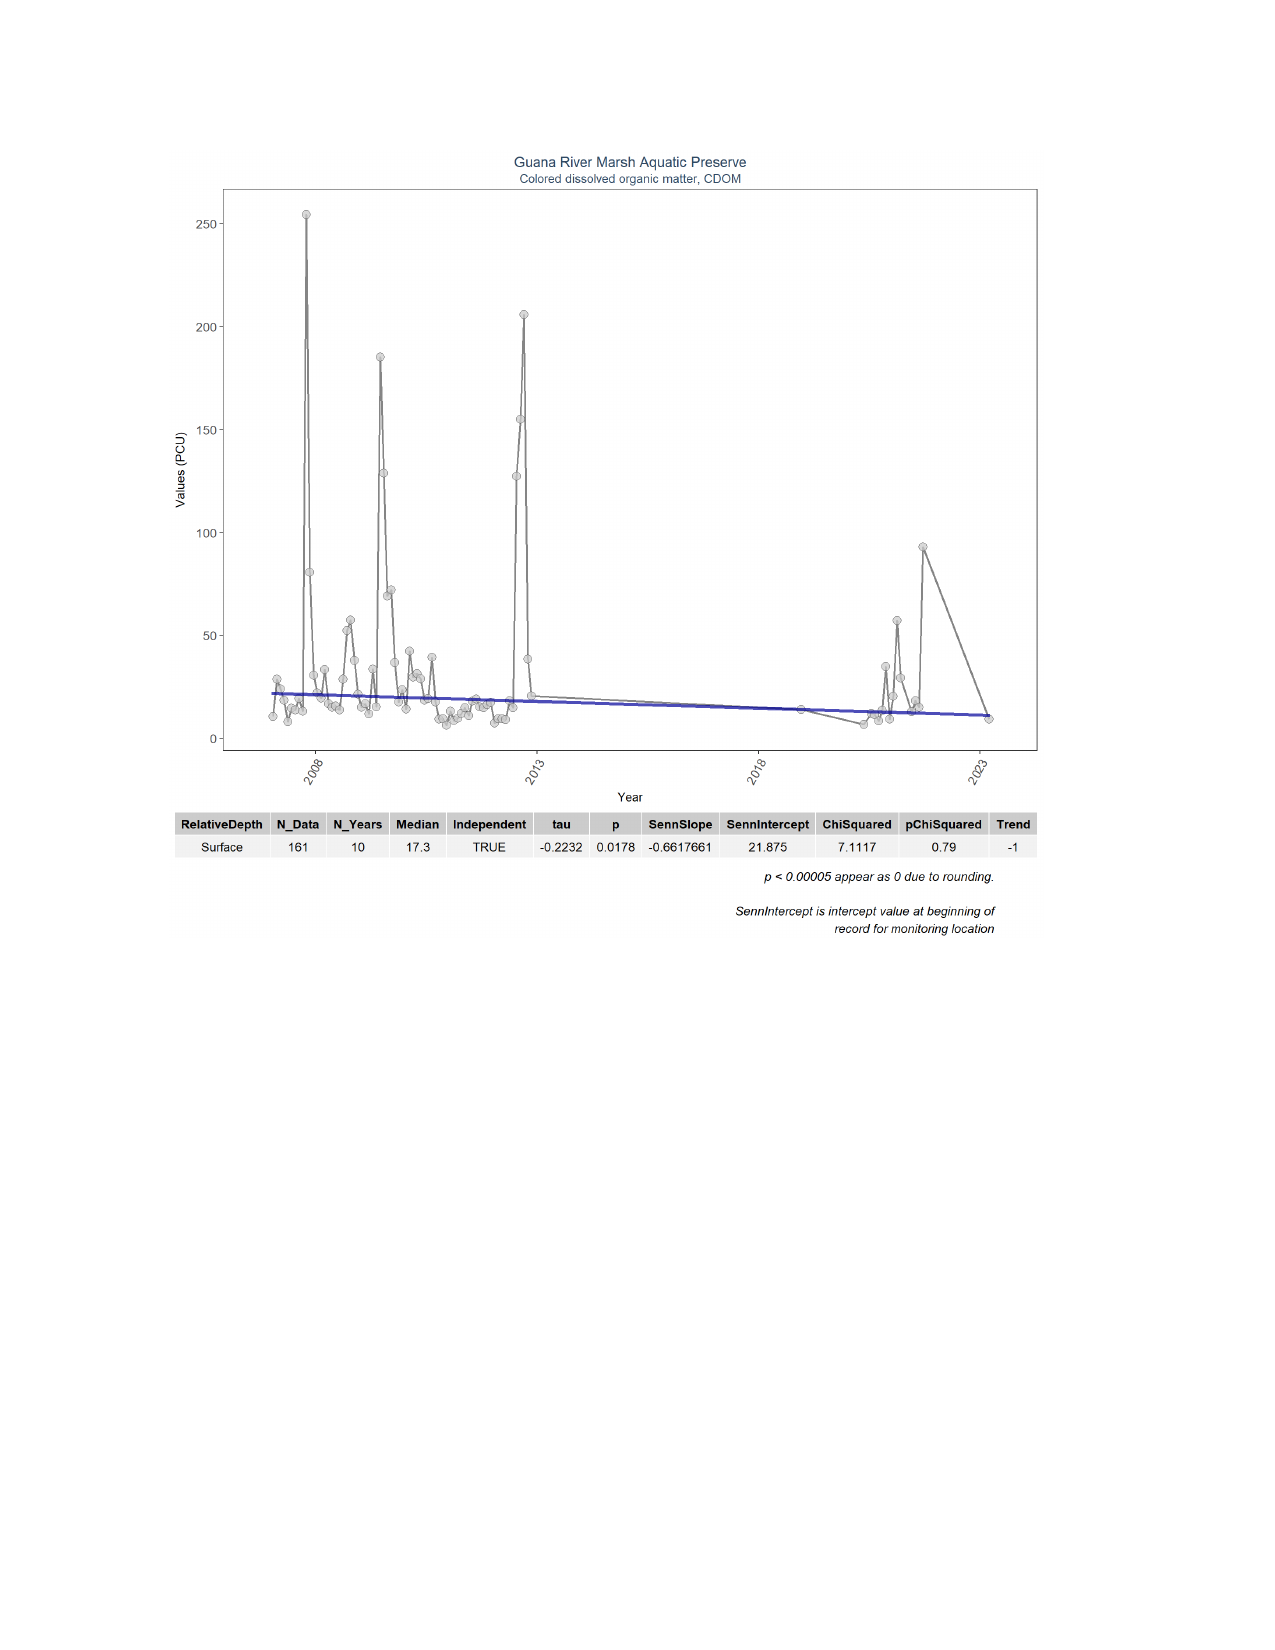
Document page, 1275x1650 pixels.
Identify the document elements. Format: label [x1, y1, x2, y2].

picture [168, 150, 1044, 938]
